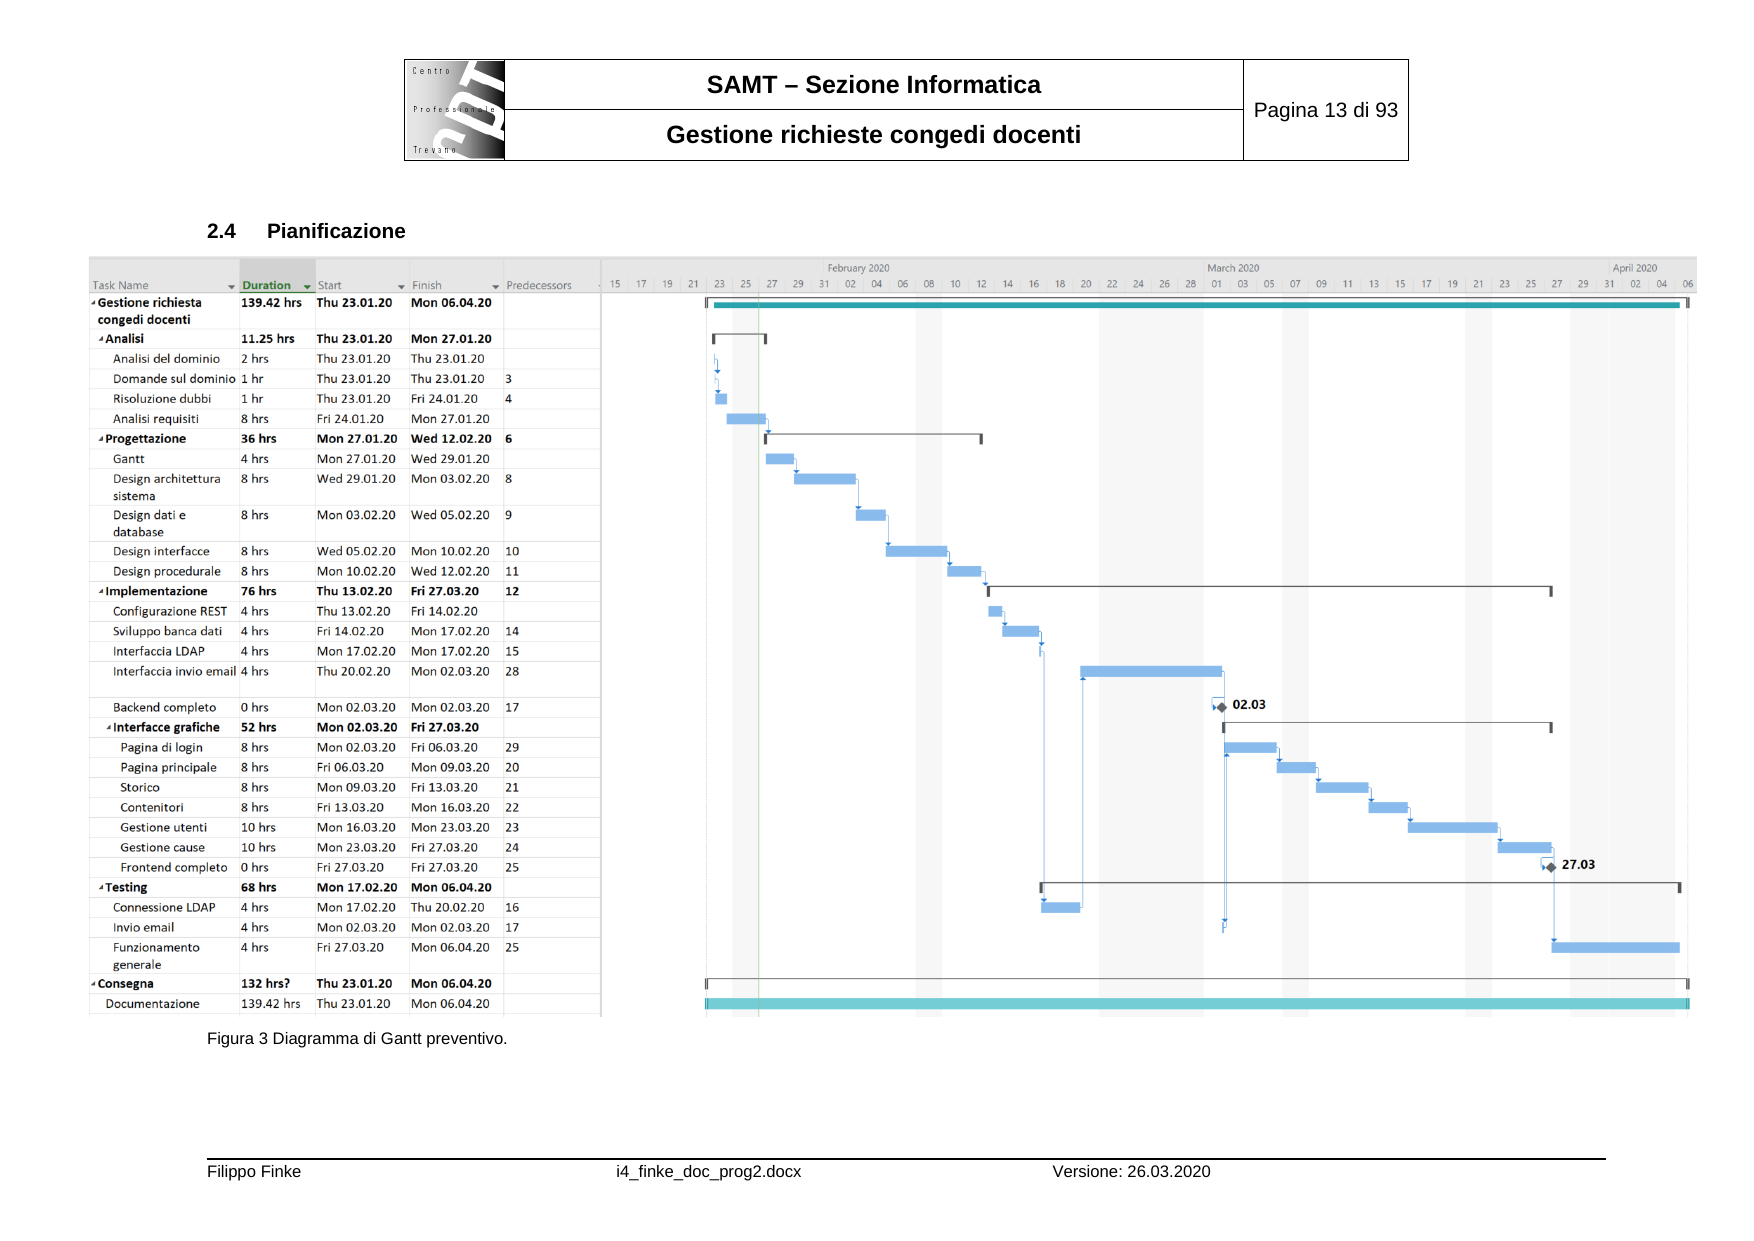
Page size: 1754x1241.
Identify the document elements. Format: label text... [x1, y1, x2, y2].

subtitle Pianificazione [207, 219, 1606, 243]
text Figura 3 Diagramma di Gantt preventivo. [207, 1029, 1606, 1048]
picture [405, 60, 504, 159]
picture [88, 255, 1697, 1017]
